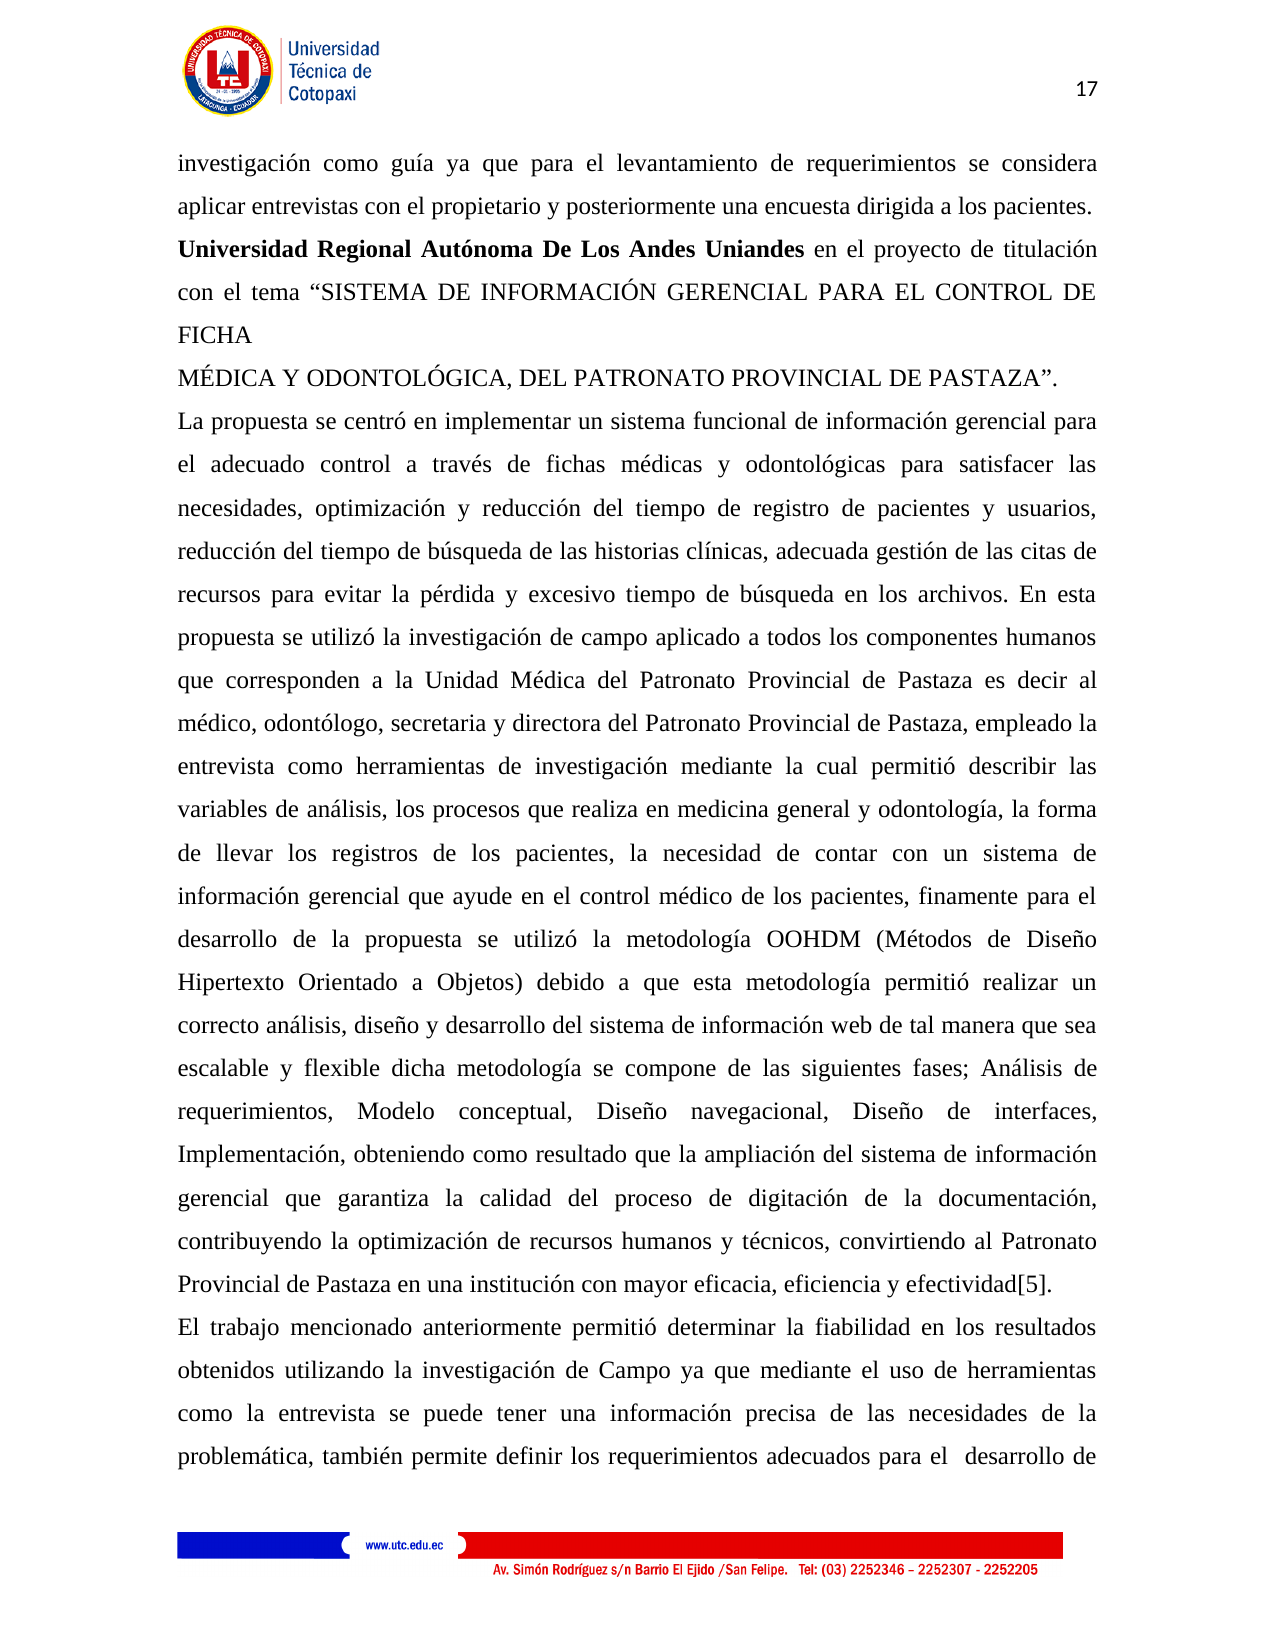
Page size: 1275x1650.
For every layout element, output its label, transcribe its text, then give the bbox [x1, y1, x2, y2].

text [177, 1312, 1098, 1470]
text La propuesta se centró en implementar un sistema funcional de información gerencial para el adecuado control a través de fichas médicas y odontológicas para satisfacer las necesidades, optimización y reducción del tiempo de registro de pacientes y usuarios, reducción del tiempo de búsqueda de las historias clínicas, adecuada gestión de las citas de recursos para evitar la pérdida y excesivo tiempo de búsqueda en los archivos. En esta propuesta se utilizó la investigación de campo aplicado a todos los componentes humanos que corresponden a la Unidad Médica del Patronato Provincial de Pastaza es decir al médico, odontólogo, secretaria y directora del Patronato Provincial de Pastaza, empleado la entrevista como herramientas de investigación mediante la cual permitió describir las variables de análisis, los procesos que realiza en medicina general y odontología, la forma de llevar los registros de los pacientes, la necesidad de contar con un sistema de información gerencial que ayude en el control médico de los pacientes, finamente para el desarrollo de la propuesta se utilizó la metodología OOHDM (Métodos de Diseño Hipertexto Orientado a Objetos) debido a que esta metodología permitió realizar un correcto análisis, diseño y desarrollo del sistema de información web de tal manera que sea escalable y flexible dicha metodología se compone de las siguientes fases; Análisis de requerimientos, Modelo conceptual, Diseño navegacional, Diseño de interfaces, Implementación, obteniendo como resultado que la ampliación del sistema de información gerencial que garantiza la calidad del proceso de digitación de la documentación, contribuyendo la optimización de recursos humanos y técnicos, convirtiendo al Patronato Provincial de Pastaza en una institución con mayor eficacia, eficiencia y efectividad[5]. [177, 406, 1098, 1298]
text Universidad Regional Autónoma De Los Andes Uniandes en el proyecto de titulación con el tema “SISTEMA DE INFORMACIÓN GERENCIAL PARA EL CONTROL DE FICHA [177, 234, 1098, 349]
text MÉDICA Y ODONTOLÓGICA, DEL PATRONATO PROVINCIAL DE PASTAZA”. [177, 363, 1098, 392]
picture [177, 1532, 1063, 1577]
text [177, 148, 1098, 219]
picture [177, 22, 387, 122]
